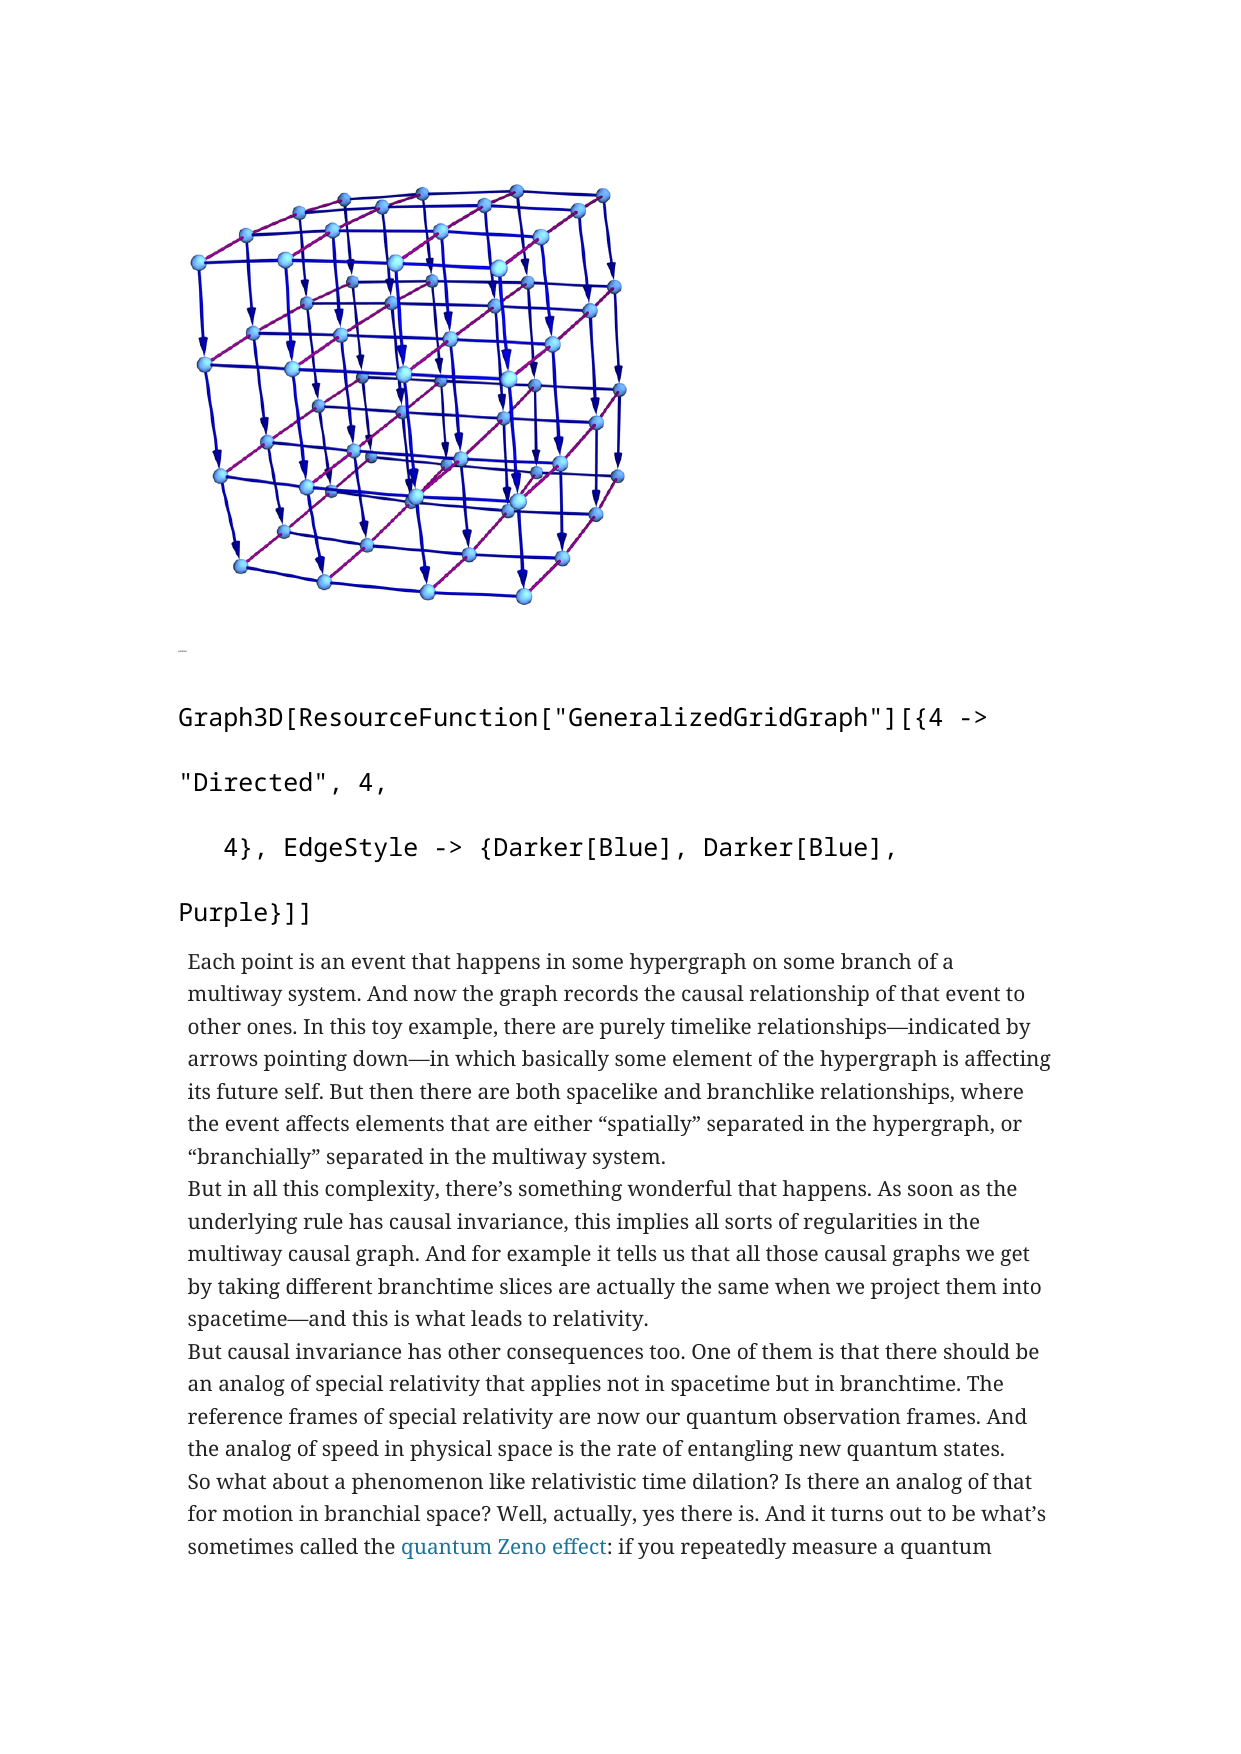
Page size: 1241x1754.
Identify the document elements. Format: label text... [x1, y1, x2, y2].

text Each point is an event that happens in some hypergraph on some branch of a multiway system. And now the graph records the causal relationship of that event to other ones. In this toy example, there are purely timelike relationships—indicated by arrows pointing down—in which basically some element of the hypergraph is affecting its future self. But then there are both spacelike and branchlike relationships, where the event affects elements that are either “spatially” separated in the hypergraph, or “branchially” separated in the multiway system. [187, 947, 1053, 1174]
table_header &#10005 Graph3D[ResourceFunction["GeneralizedGridGraph"][{4 -> "Directed", 4, 4}, EdgeStyle -> {Darker[Blue], Darker[Blue], Purple}]] [172, 162, 1053, 947]
text But in all this complexity, there’s something wonderful that happens. As soon as the underlying rule has causal invariance, this implies all sorts of regularities in the multiway causal graph. And for example it tells us that all those causal graphs we get by taking different branchtime slices are actually the same when we project them into spacetime—and this is what leads to relativity. [187, 1174, 1053, 1337]
text But causal invariance has other consequences too. One of them is that there should be an analog of special relativity that applies not in spacetime but in branchtime. The reference frames of special relativity are now our quantum observation frames. And the analog of speed in physical space is the rate of entangling new quantum states. [187, 1337, 1053, 1467]
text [187, 1467, 1053, 1564]
picture [178, 179, 679, 607]
